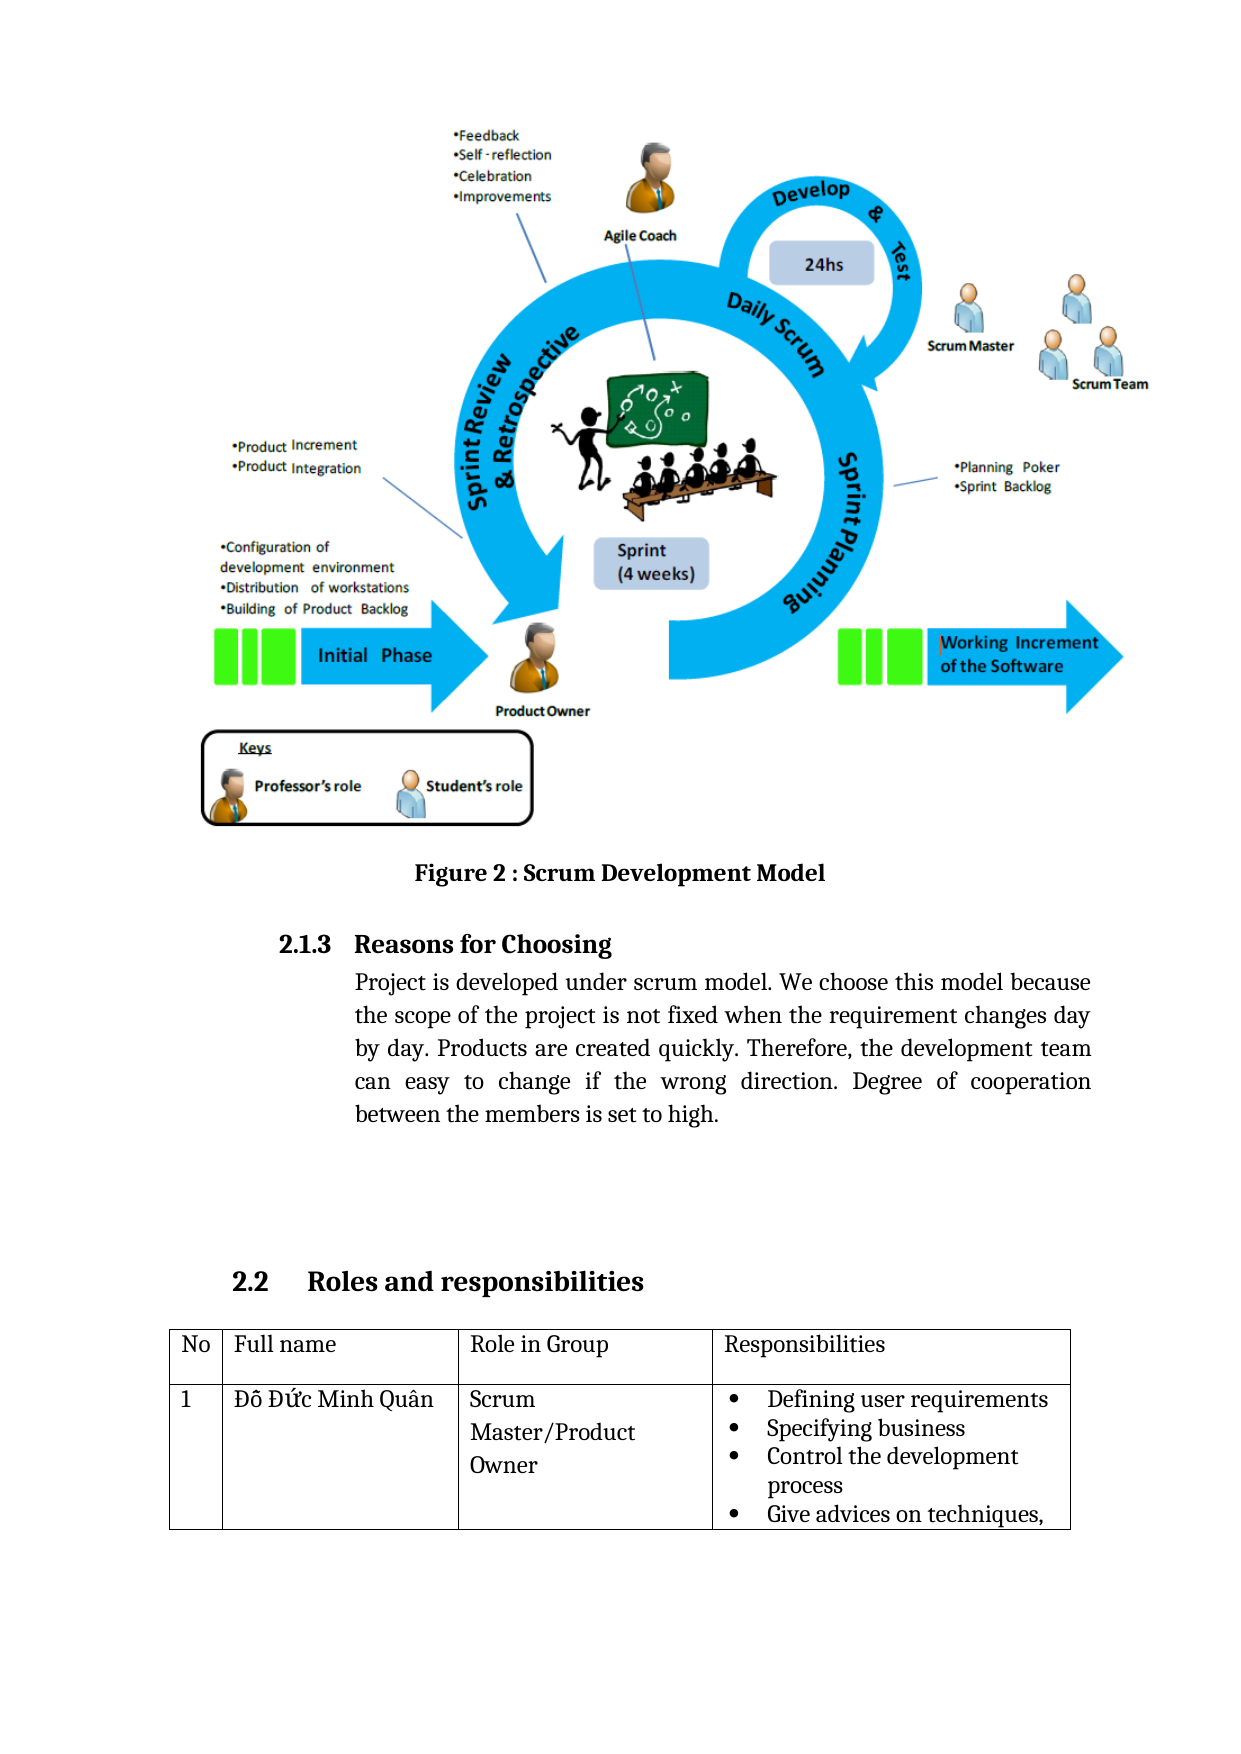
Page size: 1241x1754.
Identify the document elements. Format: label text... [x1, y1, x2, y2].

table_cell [459, 1385, 712, 1528]
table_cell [713, 1385, 1070, 1528]
subtitle Roles and responsibilities [232, 1265, 1092, 1299]
table_header Full name [223, 1330, 458, 1384]
table_cell Đỗ Đức Minh Quân [223, 1385, 458, 1528]
picture [147, 118, 1173, 834]
table_header No [170, 1330, 222, 1384]
list Figure 2 : Scrum Development Model [148, 859, 1092, 887]
subtitle Reasons for Choosing [279, 929, 1092, 960]
table_cell 1 [170, 1385, 222, 1528]
text Project is developed under scrum model. We choose this model because the scope of the project is not fixed when the requirement changes day by day. Products are created quickly. Therefore, the development team can easy to change if the wrong direction. Degree of cooperation between the members is set to high. [354, 968, 1092, 1129]
table_header Responsibilities [713, 1330, 1070, 1384]
table_header Role in Group [459, 1330, 712, 1384]
